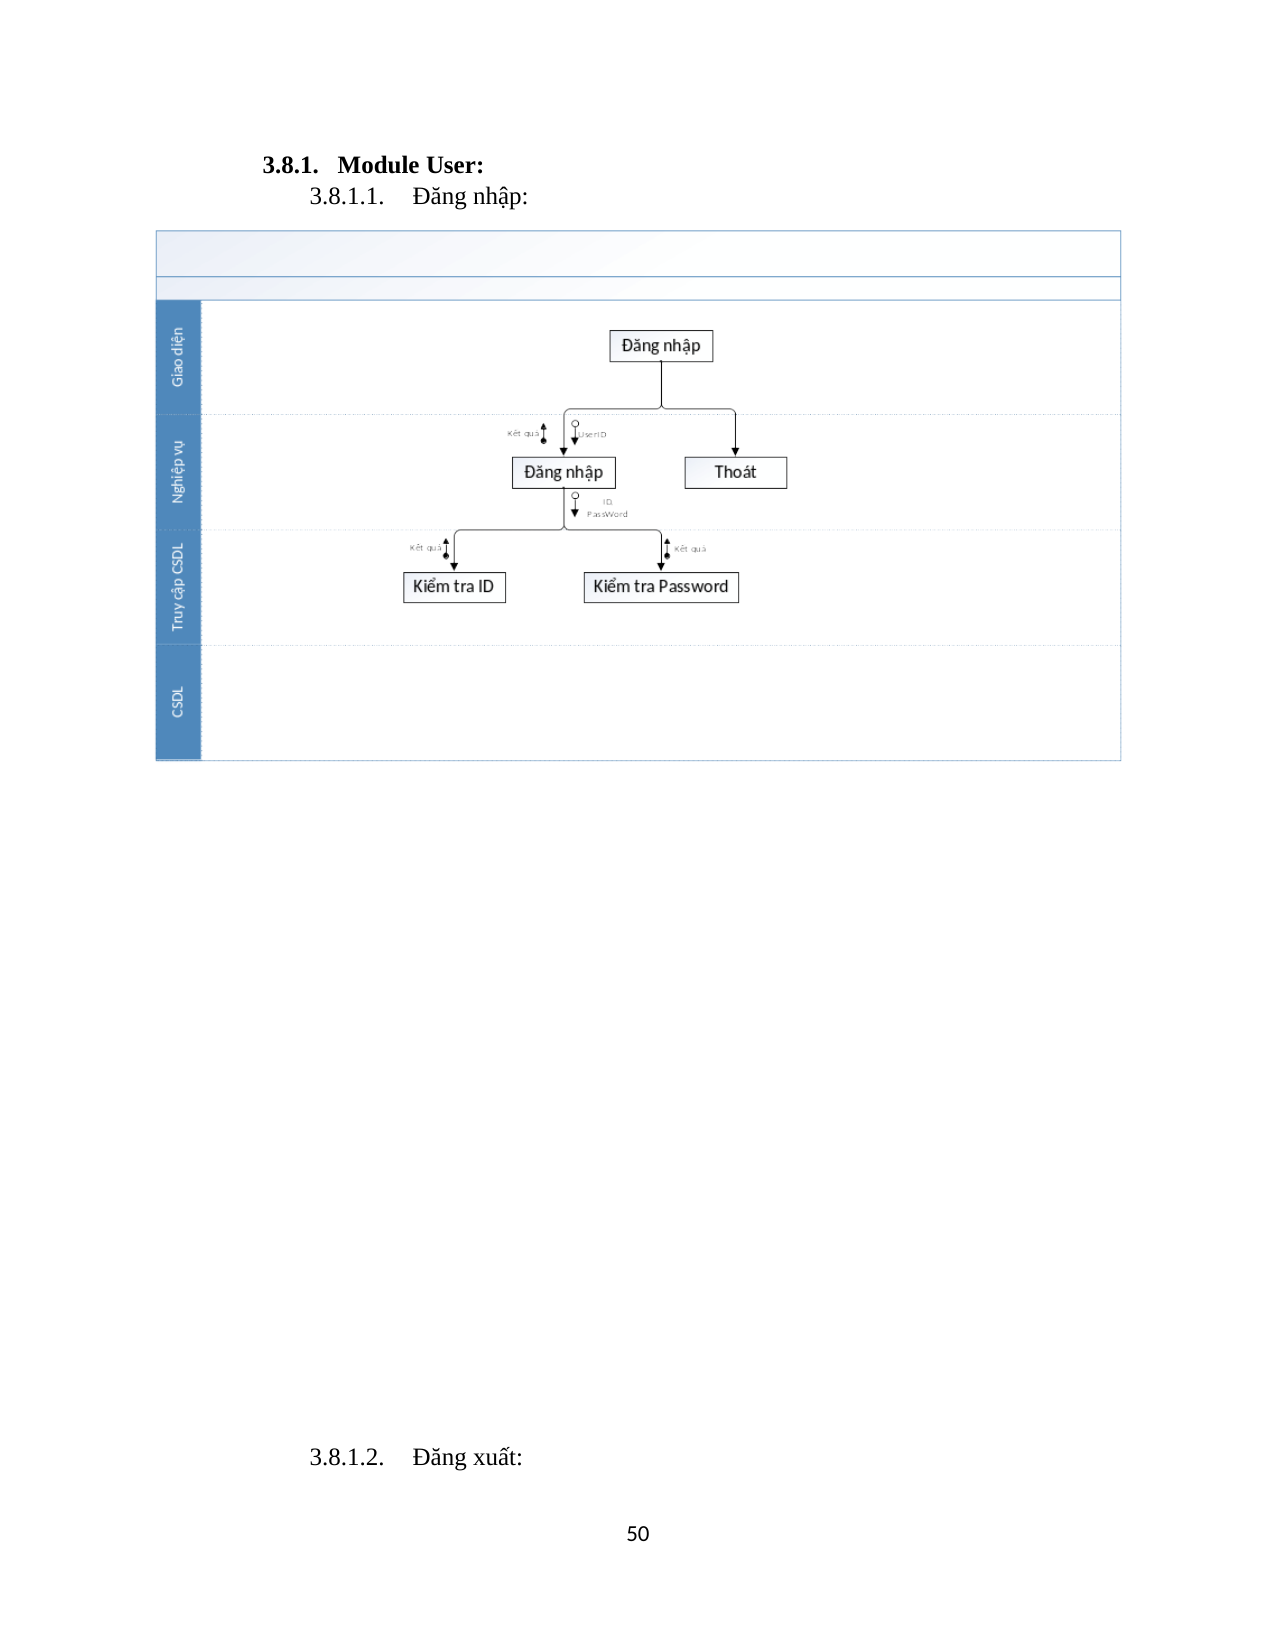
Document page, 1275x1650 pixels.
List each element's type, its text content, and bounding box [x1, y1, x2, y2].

list Đăng xuất: [309, 1442, 1125, 1471]
list Đăng nhập: [309, 181, 1125, 210]
list Module User: [262, 150, 1125, 179]
